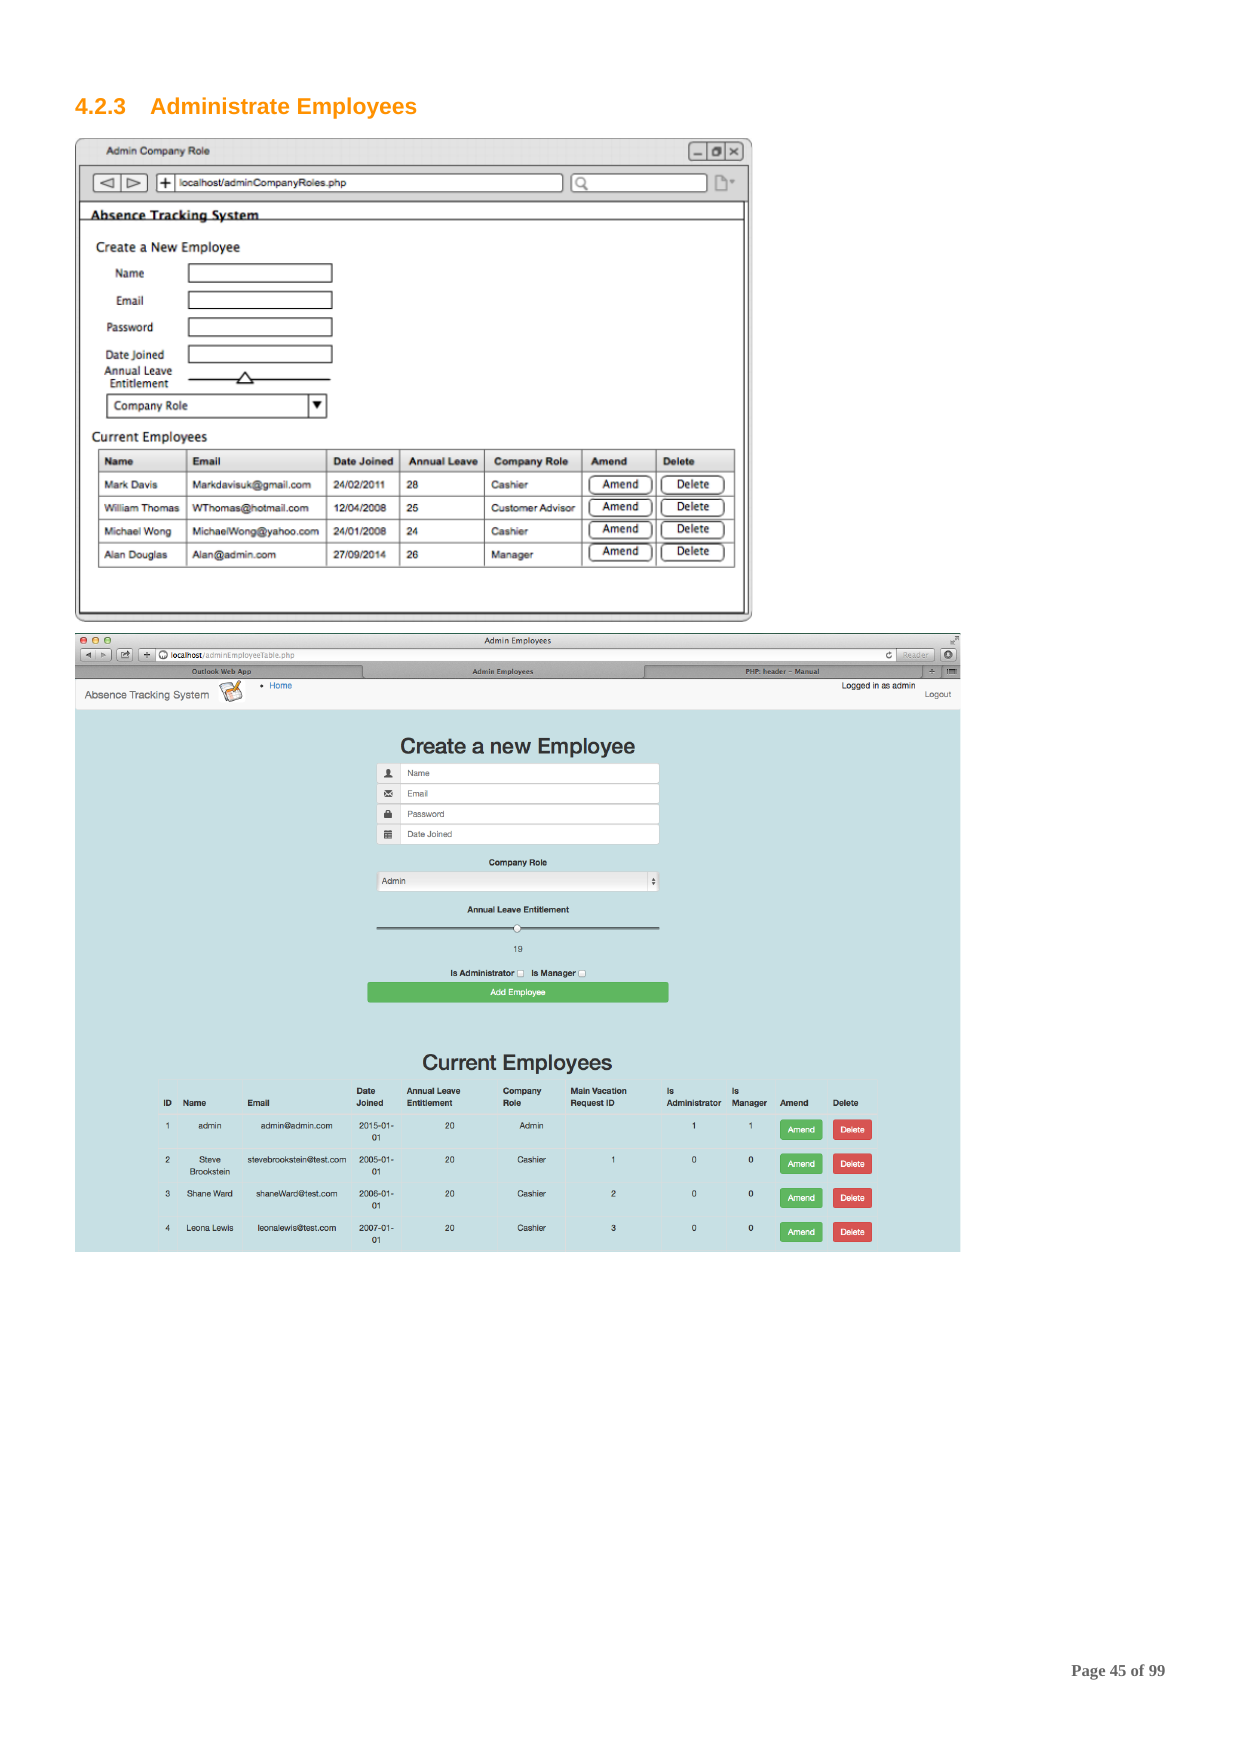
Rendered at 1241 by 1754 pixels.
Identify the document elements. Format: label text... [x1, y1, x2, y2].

subtitle Administrate Employees [75, 93, 1165, 119]
picture [75, 138, 753, 622]
picture [75, 633, 961, 1252]
